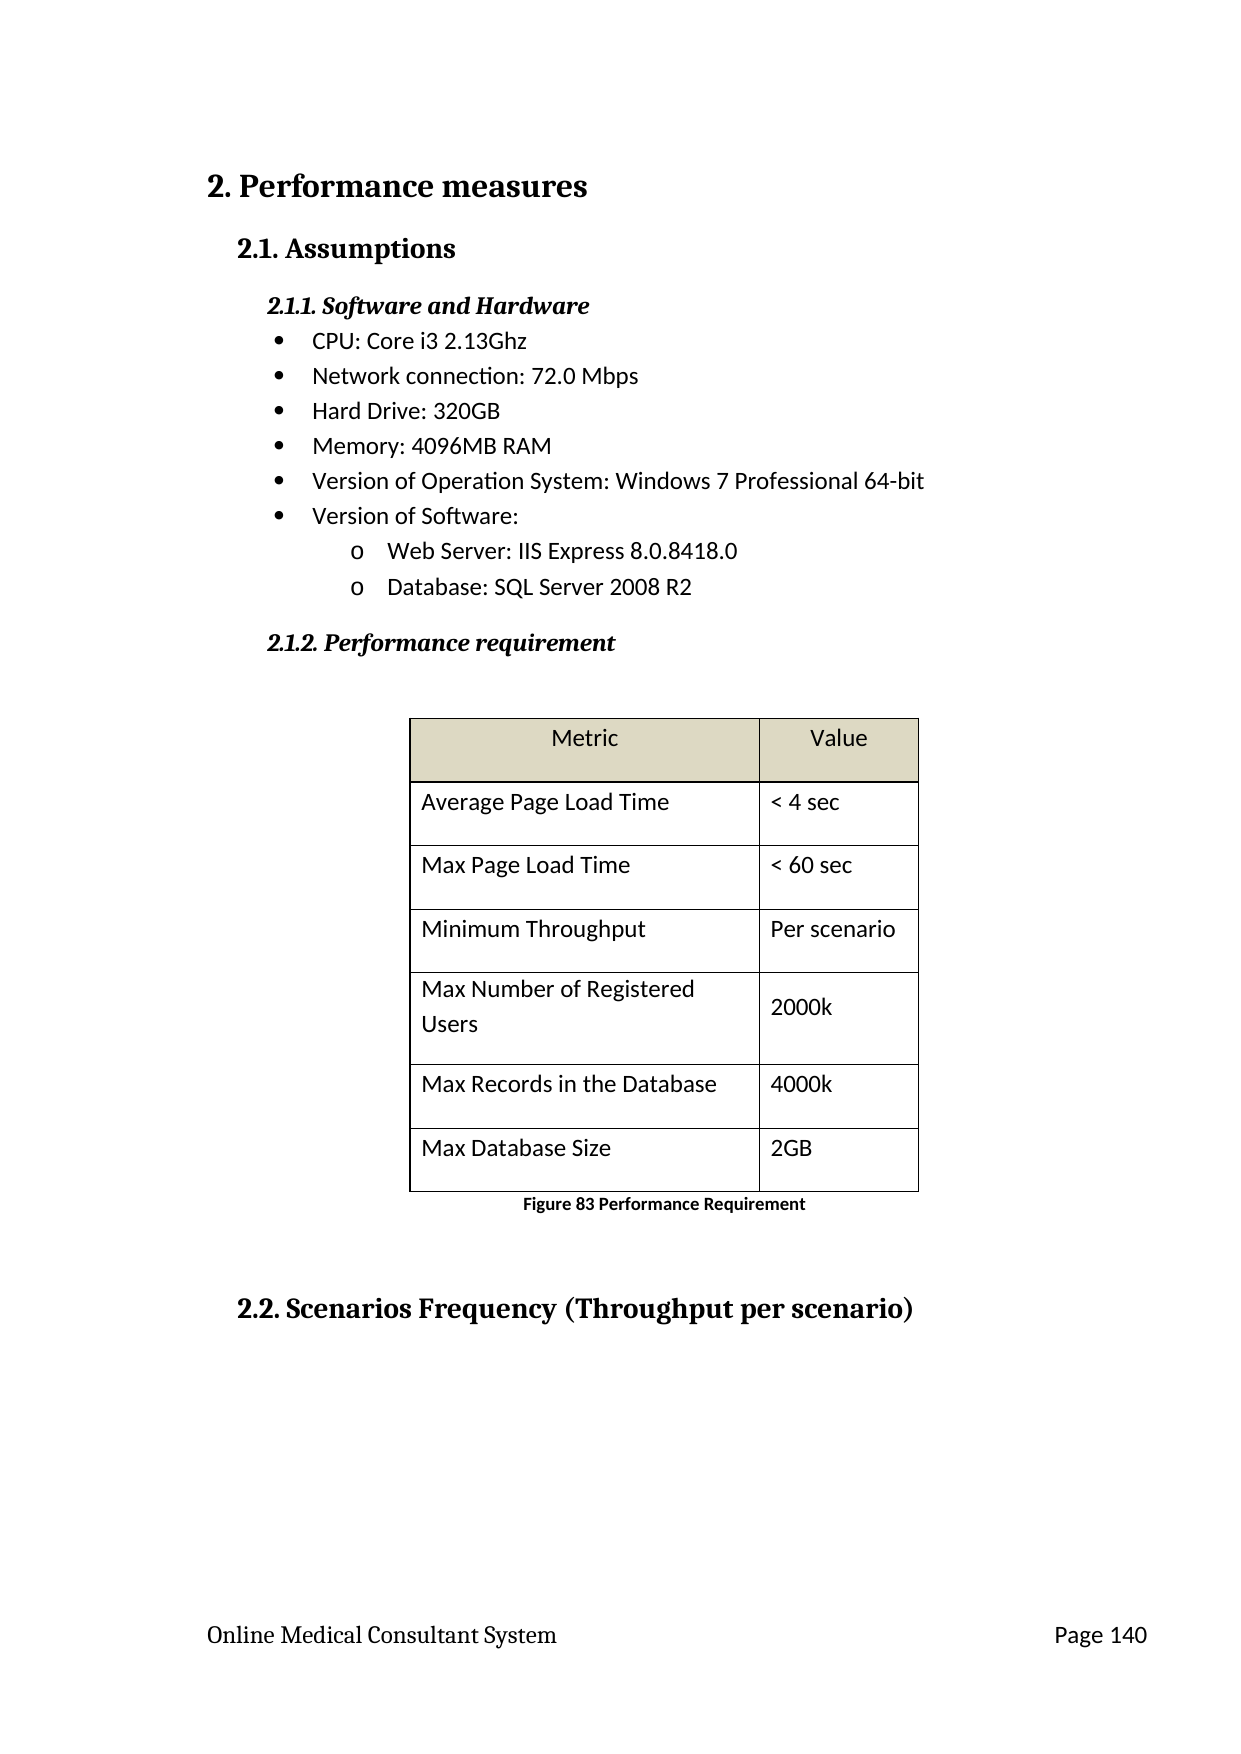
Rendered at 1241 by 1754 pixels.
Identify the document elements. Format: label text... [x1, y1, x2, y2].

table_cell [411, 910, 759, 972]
subtitle Performance measures [207, 168, 1122, 206]
list Hard Drive: 320GB [274, 395, 1122, 426]
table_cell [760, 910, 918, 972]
list Version of Software: [274, 500, 1122, 531]
subtitle Performance requirement [267, 629, 1122, 658]
subtitle Scenarios Frequency (Throughput per scenario) [237, 1292, 1122, 1325]
list Web Server: IIS Express 8.0.8418.0 [349, 535, 1122, 567]
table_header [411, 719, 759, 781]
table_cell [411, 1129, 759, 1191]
subtitle Software and Hardware [267, 292, 1122, 321]
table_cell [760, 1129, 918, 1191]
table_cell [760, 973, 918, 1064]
list Database: SQL Server 2008 R2 [349, 572, 1122, 603]
list Memory: 4096MB RAM [274, 430, 1122, 461]
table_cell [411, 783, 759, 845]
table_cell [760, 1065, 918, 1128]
subtitle Assumptions [237, 233, 1122, 266]
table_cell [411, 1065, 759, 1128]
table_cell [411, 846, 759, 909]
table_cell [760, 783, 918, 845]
list Network connection: 72.0 Mbps [274, 360, 1122, 391]
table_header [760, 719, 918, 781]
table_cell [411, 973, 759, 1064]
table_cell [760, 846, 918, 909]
list Version of Operation System: Windows 7 Professional 64-bit [274, 465, 1122, 496]
list CPU: Core i3 2.13Ghz [274, 325, 1122, 356]
